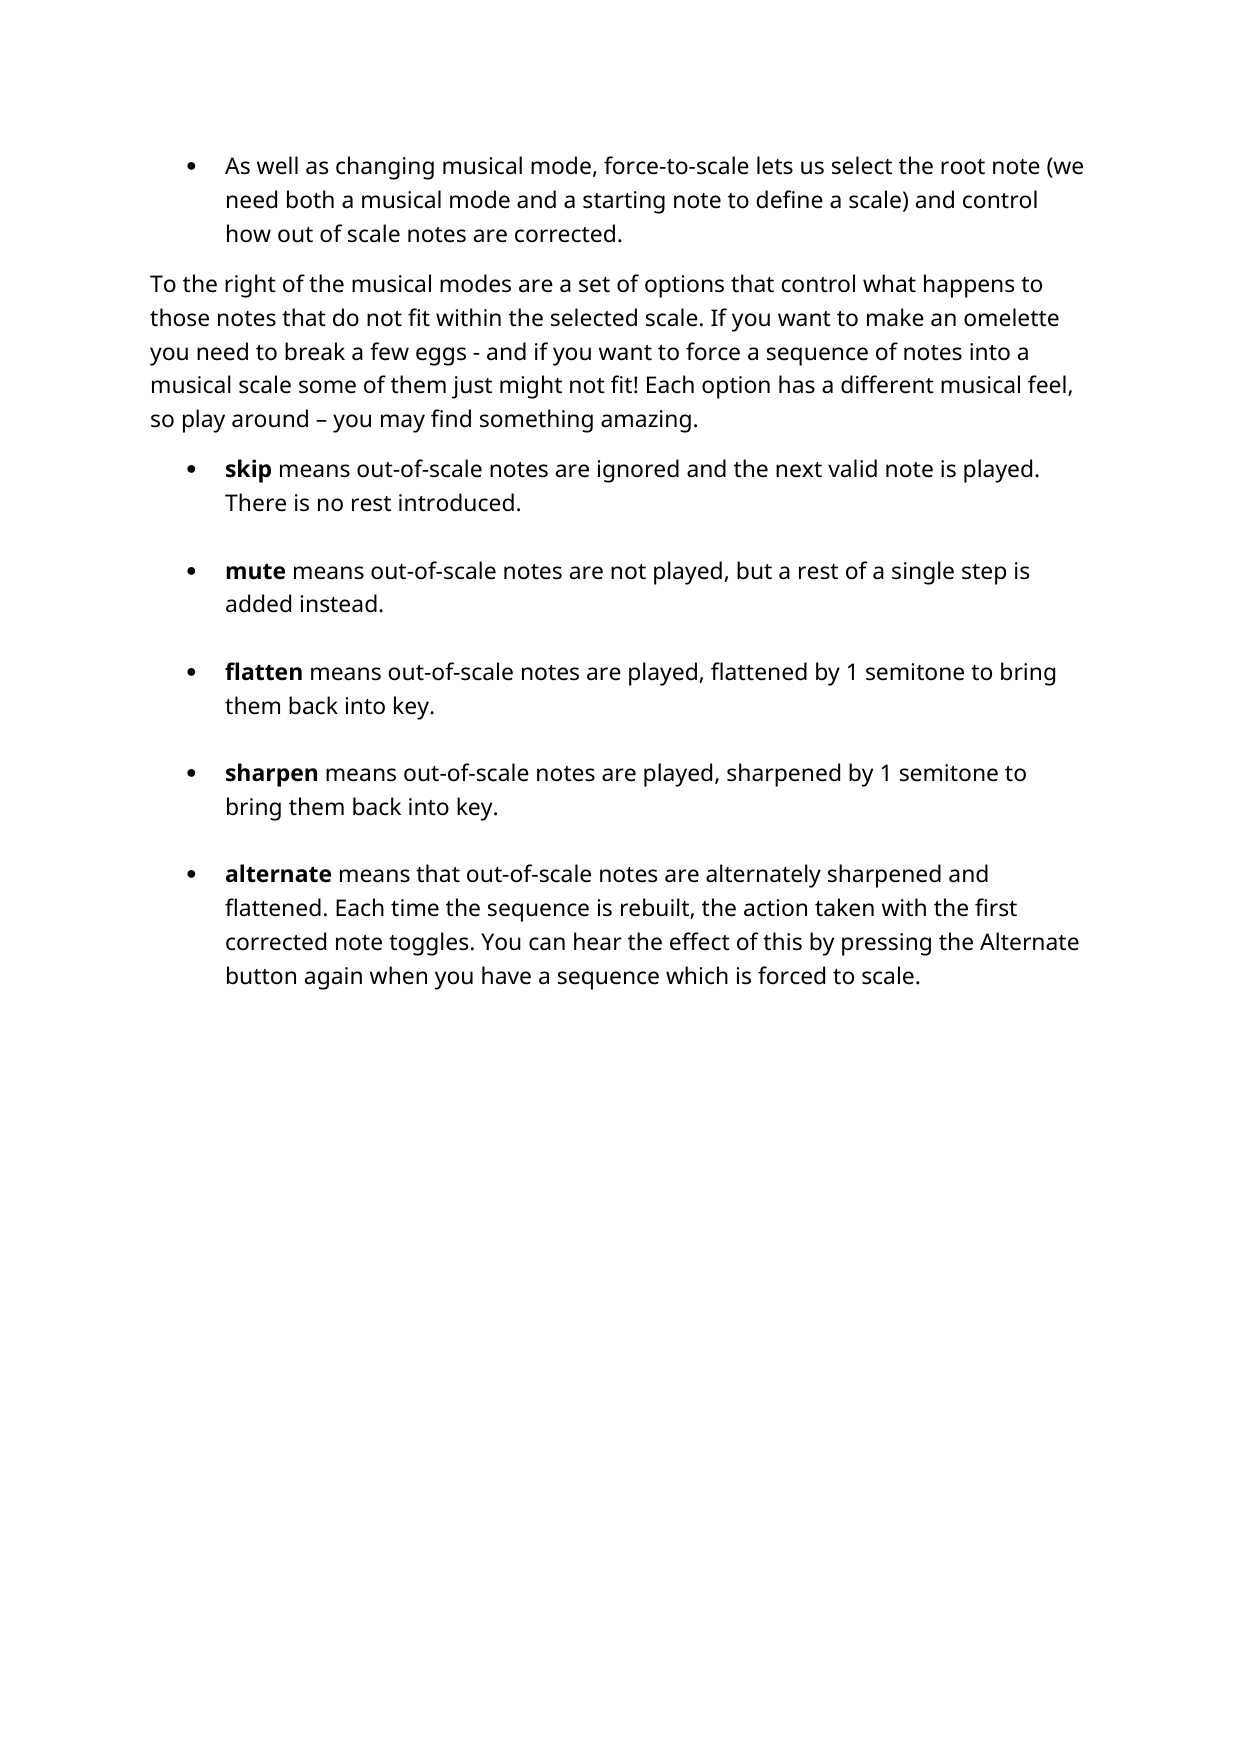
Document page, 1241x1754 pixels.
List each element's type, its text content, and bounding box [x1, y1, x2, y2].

list As well as changing musical mode, force-to-scale lets us select the root note (we need both a musical mode and a starting note to define a scale) and control how out of scale notes are corrected. [187, 150, 1090, 249]
list mute means out-of-scale notes are not played, but a rest of a single step is added instead. [187, 554, 1090, 619]
list sharpen means out-of-scale notes are played, sharpened by 1 semitone to bring them back into key. [187, 757, 1090, 822]
text To the right of the musical modes are a set of options that control what happens to those notes that do not fit within the selected scale. If you want to make an omelette you need to break a few eggs - and if you want to force a sequence of notes into a musical scale some of them just might not fit! Each option has a different musical feel, so play around – you may find something amazing. [150, 268, 1090, 434]
list alternate means that out-of-scale notes are alternately sharpened and flattened. Each time the sequence is rebuilt, the action taken with the first corrected note toggles. You can hear the effect of this by pressing the Alternate button again when you have a sequence which is forced to scale. [187, 858, 1090, 991]
list flatten means out-of-scale notes are played, flattened by 1 semitone to bring them back into key. [187, 656, 1090, 721]
list skip means out-of-scale notes are ignored and the next valid note is played. There is no rest introduced. [187, 453, 1090, 518]
